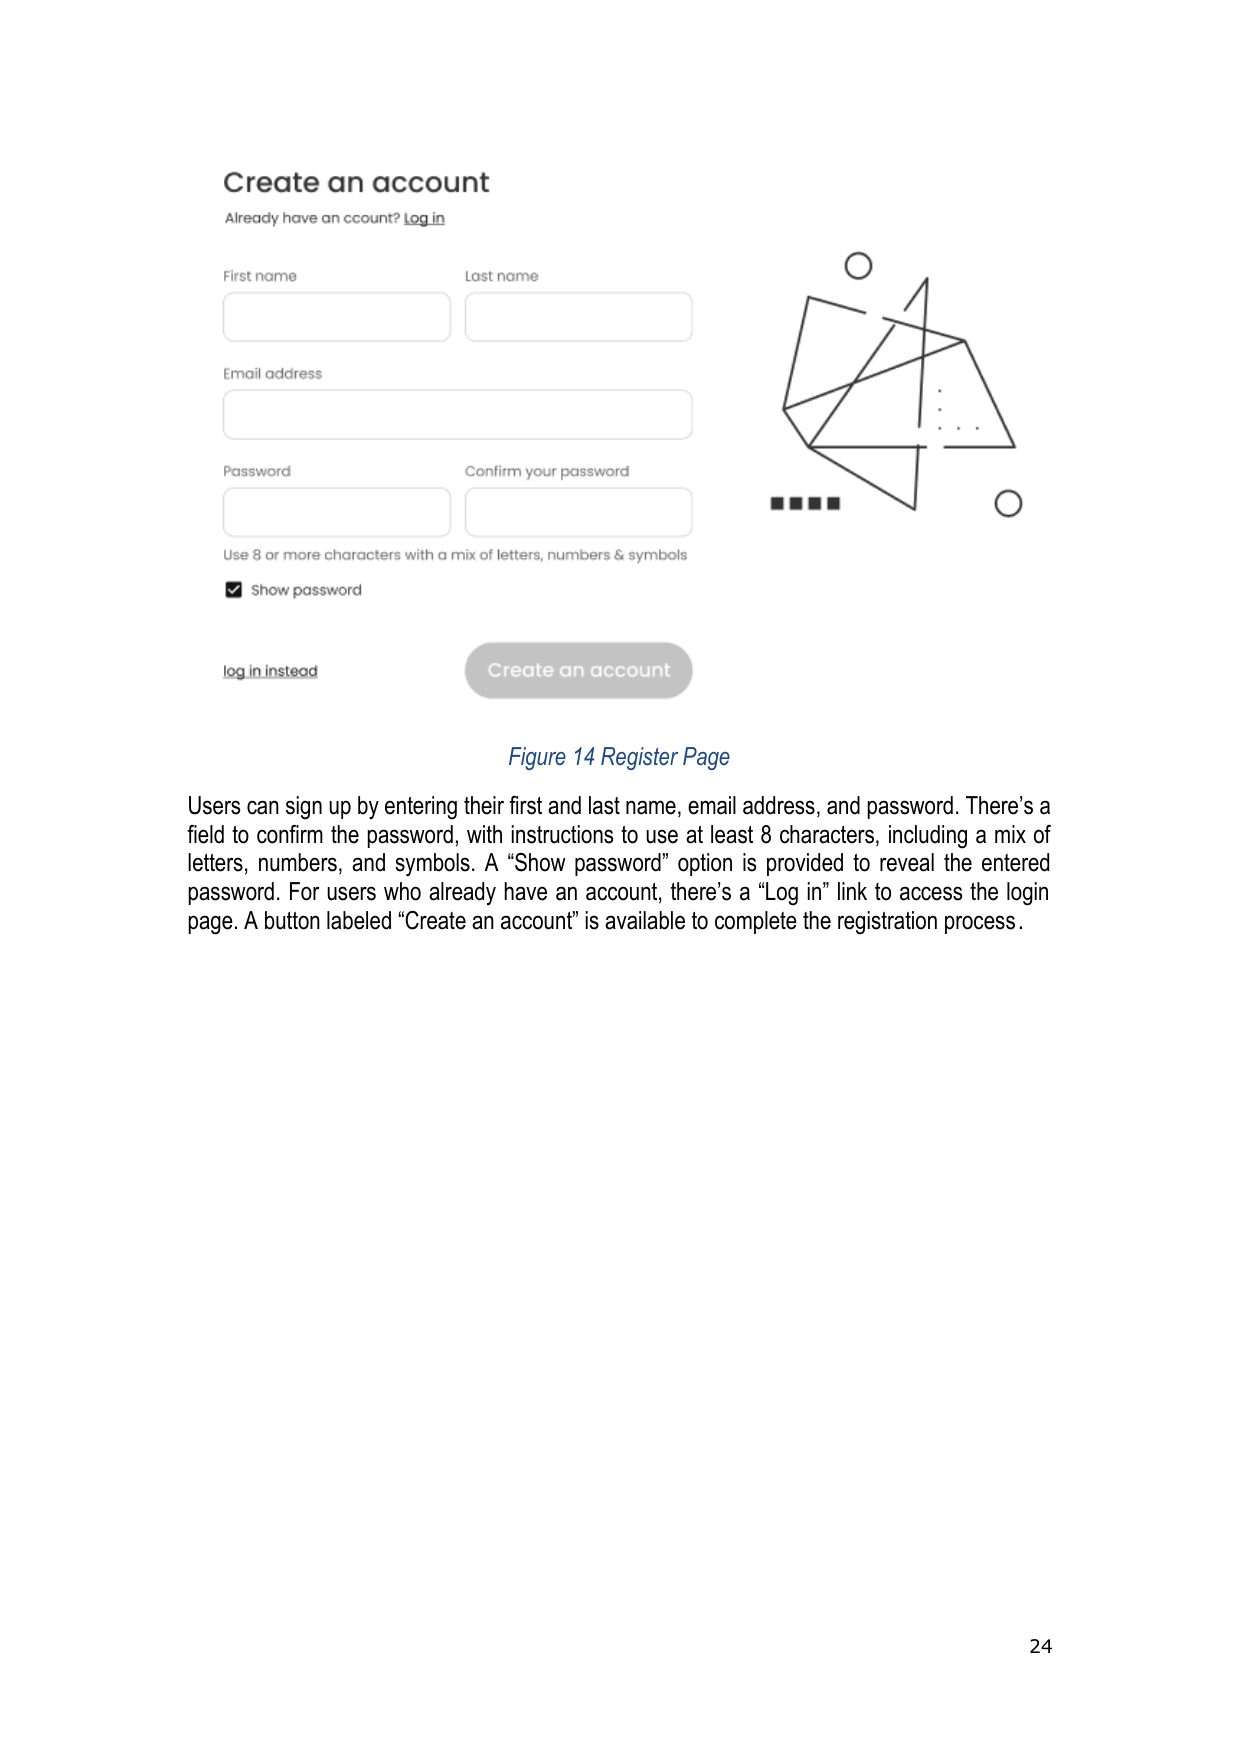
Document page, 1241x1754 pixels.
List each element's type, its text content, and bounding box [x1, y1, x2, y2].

text Figure 14 Register Page [187, 742, 1053, 770]
picture [187, 150, 1053, 721]
text Users can sign up by entering their first and last name, email address, and password. There’s a field to confirm the password, with instructions to use at least 8 characters, including a mix of letters, numbers, and symbols. A “Show password” option is provided to reveal the entered password. For users who already have an account, there’s a “Log in” link to access the login page. A button labeled “Create an account” is available to complete the registration process. [187, 791, 1053, 934]
